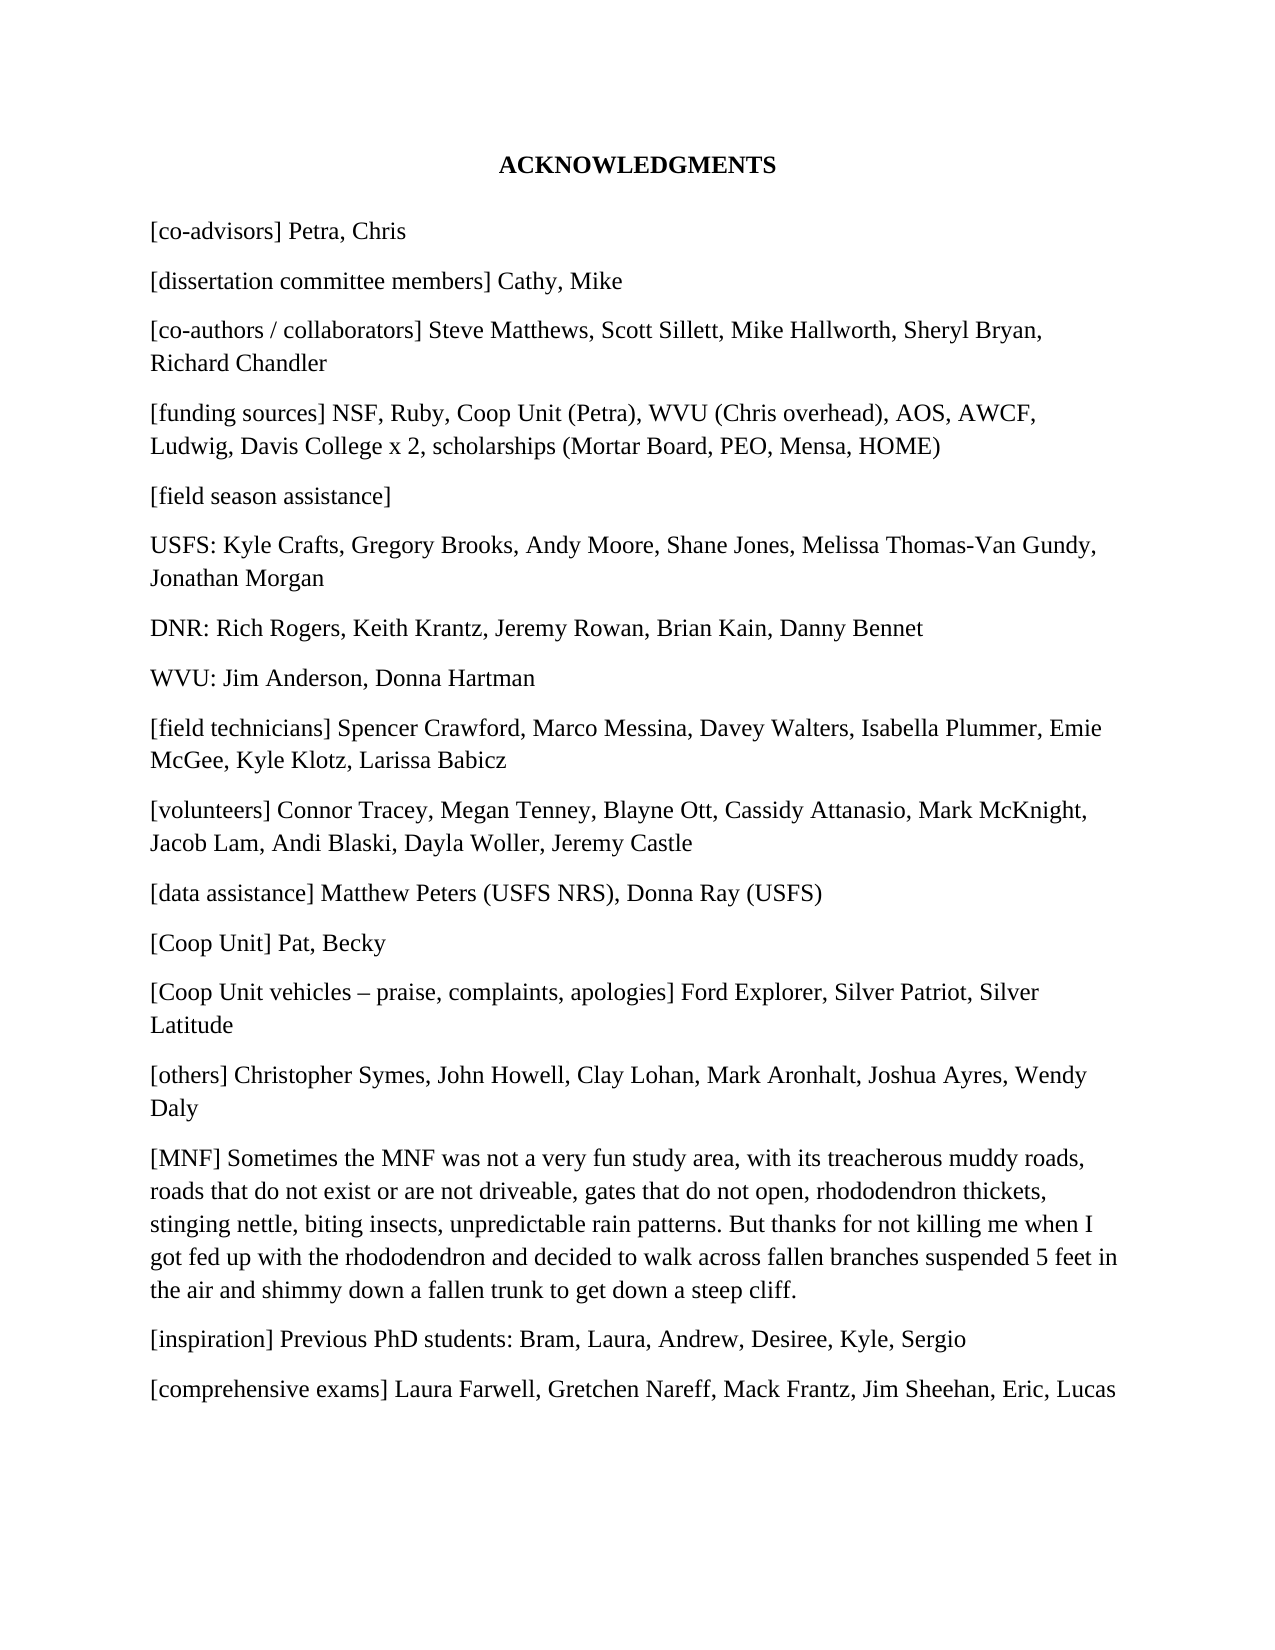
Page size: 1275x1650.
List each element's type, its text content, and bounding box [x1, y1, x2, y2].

text [others] Christopher Symes, John Howell, Clay Lohan, Mark Aronhalt, Joshua Ayres, Wendy Daly [150, 1060, 1125, 1122]
text [field technicians] Spencer Crawford, Marco Messina, Davey Walters, Isabella Plummer, Emie McGee, Kyle Klotz, Larissa Babicz [150, 713, 1125, 774]
text USFS: Kyle Crafts, Gregory Brooks, Andy Moore, Shane Jones, Melissa Thomas-Van Gundy, Jonathan Morgan [150, 531, 1125, 592]
text [co-advisors] Petra, Chris [150, 216, 1125, 245]
text [Coop Unit vehicles – praise, complaints, apologies] Ford Explorer, Silver Patriot, Silver Latitude [150, 977, 1125, 1039]
text [funding sources] NSF, Ruby, Coop Unit (Petra), WVU (Chris overhead), AOS, AWCF, Ludwig, Davis College x 2, scholarships (Mortar Board, PEO, Mensa, HOME) [150, 398, 1125, 460]
text [Coop Unit] Pat, Becky [150, 928, 1125, 956]
text [inspiration] Previous PhD students: Bram, Laura, Andrew, Desiree, Kyle, Sergio [150, 1324, 1125, 1353]
text DNR: Rich Rogers, Keith Krantz, Jeremy Rowan, Brian Kain, Danny Bennet [150, 613, 1125, 642]
text ACKNOWLEDGMENTS [150, 150, 1125, 179]
text [field season assistance] [150, 481, 1125, 509]
text [volunteers] Connor Tracey, Megan Tenney, Blayne Ott, Cassidy Attanasio, Mark McKnight, Jacob Lam, Andi Blaski, Dayla Woller, Jeremy Castle [150, 795, 1125, 857]
text [co-authors / collaborators] Steve Matthews, Scott Sillett, Mike Hallworth, Sheryl Bryan, Richard Chandler [150, 315, 1125, 377]
text [data assistance] Matthew Peters (USFS NRS), Donna Ray (USFS) [150, 878, 1125, 907]
text [MNF] Sometimes the MNF was not a very fun study area, with its treacherous muddy roads, roads that do not exist or are not driveable, gates that do not open, rhododendron thickets, stinging nettle, biting insects, unpredictable rain patterns. But thanks for not killing me when I got fed up with the rhododendron and decided to walk across fallen branches suspended 5 feet in the air and shimmy down a fallen trunk to get down a steep cliff. [150, 1143, 1125, 1304]
text [dissertation committee members] Cathy, Mike [150, 266, 1125, 294]
text [comprehensive exams] Laura Farwell, Gretchen Nareff, Mack Frantz, Jim Sheehan, Eric, Lucas [150, 1374, 1125, 1403]
text WVU: Jim Anderson, Donna Hartman [150, 663, 1125, 692]
